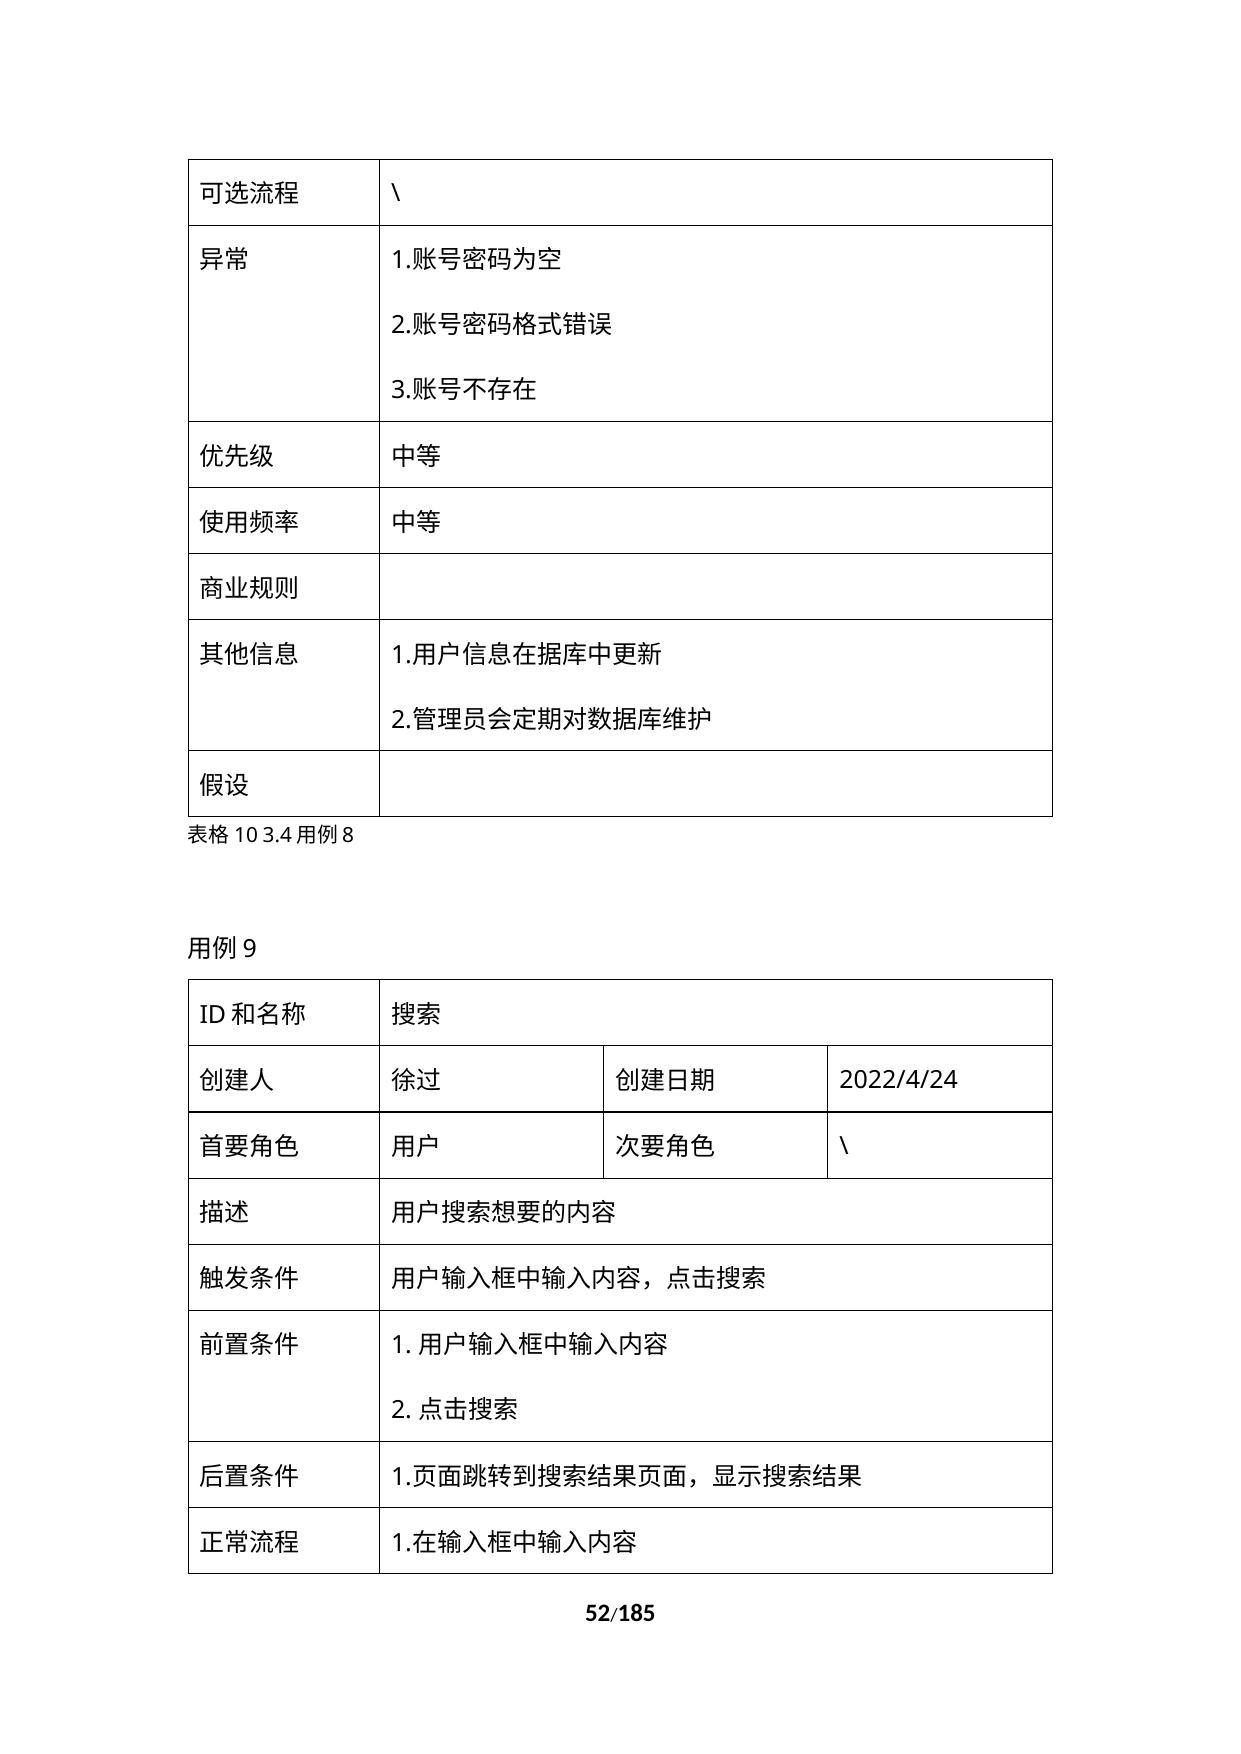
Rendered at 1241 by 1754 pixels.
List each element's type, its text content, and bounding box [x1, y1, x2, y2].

table_cell 描述 [189, 1179, 379, 1243]
table_header ID和名称 [189, 980, 379, 1045]
table_cell 可选流程 [189, 160, 379, 224]
table_cell \ [380, 160, 1052, 224]
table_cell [380, 1508, 1052, 1573]
table_cell 创建人 [189, 1046, 379, 1111]
table_cell 用户 [380, 1113, 603, 1177]
table_cell [380, 751, 1052, 816]
table_cell 后置条件 [189, 1442, 379, 1507]
table_cell 1.用户信息在据库中更新 2.管理员会定期对数据库维护 [380, 620, 1052, 750]
table_cell 触发条件 [189, 1245, 379, 1309]
table_cell 首要角色 [189, 1113, 379, 1177]
table_cell 次要角色 [604, 1113, 827, 1177]
table_cell 1.页面跳转到搜索结果页面，显示搜索结果 [380, 1442, 1052, 1507]
table_cell 其他信息 [189, 620, 379, 750]
table_cell 使用频率 [189, 488, 379, 553]
table_cell 异常 [189, 226, 379, 421]
table_cell 正常流程 [189, 1508, 379, 1573]
table_cell 中等 [380, 488, 1052, 553]
table_cell 假设 [189, 751, 379, 816]
table_cell 创建日期 [604, 1046, 827, 1111]
table_cell 中等 [380, 422, 1052, 487]
table_cell 1.账号密码为空 2.账号密码格式错误 3.账号不存在 [380, 226, 1052, 421]
text 用例9 [187, 914, 1053, 979]
table_cell 前置条件 [189, 1311, 379, 1441]
table_cell 2022/4/24 [828, 1046, 1052, 1111]
table_cell 徐过 [380, 1046, 603, 1111]
text 表格 10 3.4用例8 [187, 817, 1053, 849]
table_cell \ [828, 1113, 1052, 1177]
table_cell 用户搜索想要的内容 [380, 1179, 1052, 1243]
table_cell 用户输入框中输入内容，点击搜索 [380, 1245, 1052, 1309]
table_cell [380, 554, 1052, 619]
table_cell 优先级 [189, 422, 379, 487]
table_cell 商业规则 [189, 554, 379, 619]
table_cell 1. 用户输入框中输入内容 2. 点击搜索 [380, 1311, 1052, 1441]
table_header 搜索 [380, 980, 1052, 1045]
